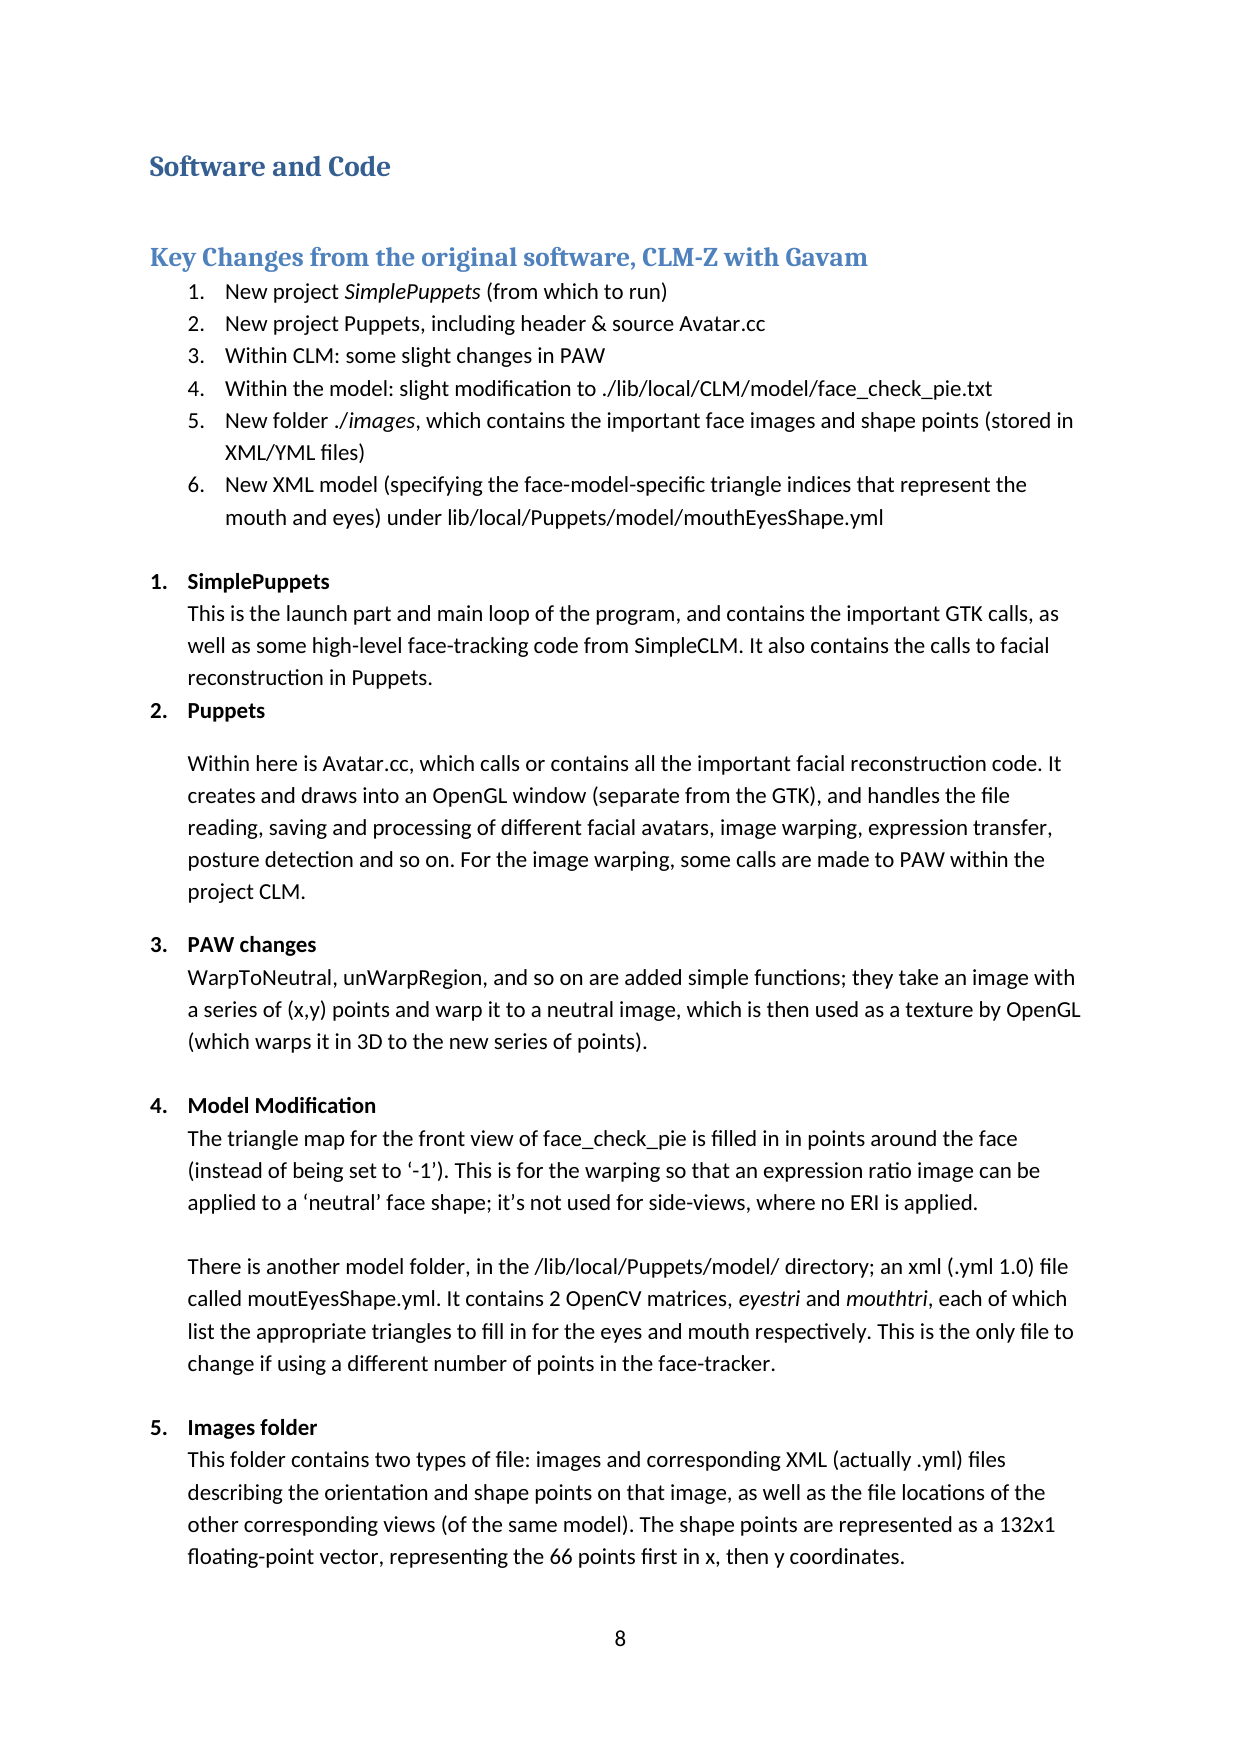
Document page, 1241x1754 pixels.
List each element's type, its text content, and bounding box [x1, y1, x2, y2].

list This folder contains two types of file: images and corresponding XML (actually .yml) files describing the orientation and shape points on that image, as well as the file locations of the other corresponding views (of the same model). The shape points are represented as a 132x1 floating-point vector, representing the 66 points first in x, then y coordinates. [187, 1446, 1090, 1570]
list PAW changes [150, 931, 1090, 958]
list Images folder [150, 1413, 1090, 1441]
list Model Modification [150, 1091, 1090, 1119]
list Within CLM: some slight changes in PAW [187, 342, 1090, 370]
list Puppets [150, 696, 1090, 724]
list There is another model folder, in the /lib/local/Puppets/model/ directory; an xml (.yml 1.0) file called moutEyesShape.yml. It contains 2 OpenCV matrices, eyestri and mouthtri, each of which list the appropriate triangles to fill in for the eyes and mouth respectively. This is the only file to change if using a different number of points in the face-tracker. [187, 1252, 1090, 1377]
list WarpToNeutral, unWarpRegion, and so on are added simple functions; they take an image with a series of (x,y) points and warp it to a neutral image, which is then used as a texture by OpenGL (which warps it in 3D to the new series of points). [187, 963, 1090, 1055]
list This is the launch part and main loop of the program, and contains the important GTK calls, as well as some high-level face-tracking code from SimpleCLM. It also contains the calls to facial reconstruction in Puppets. [187, 599, 1090, 692]
list SimplePuppets [150, 567, 1090, 595]
text Within here is Avatar.cc, which calls or contains all the important facial reconstruction code. It creates and draws into an OpenGL window (separate from the GTK), and handles the file reading, saving and processing of different facial avatars, image warping, expression transfer, posture detection and so on. For the image warping, some calls are made to PAW within the project CLM. [187, 749, 1090, 906]
list New project Puppets, including header & source Avatar.cc [187, 309, 1090, 337]
list The triangle map for the front view of face_check_pie is filled in in points around the face (instead of being set to ‘-1’). This is for the warping so that an expression ratio image can be applied to a ‘neutral’ face shape; it’s not used for side-views, where no ERI is applied. [187, 1124, 1090, 1216]
subtitle Key Changes from the original software, CLM-Z with Gavam [150, 242, 1090, 273]
list New folder ./images, which contains the important face images and shape points (stored in XML/YML files) [187, 406, 1090, 466]
subtitle Software and Code [150, 150, 1090, 183]
list New project SimplePuppets (from which to run) [187, 277, 1090, 305]
list Within the model: slight modification to ./lib/local/CLM/model/face_check_pie.txt [187, 374, 1090, 402]
list New XML model (specifying the face-model-specific triangle indices that represent the mouth and eyes) under lib/local/Puppets/model/mouthEyesShape.yml [187, 470, 1090, 531]
